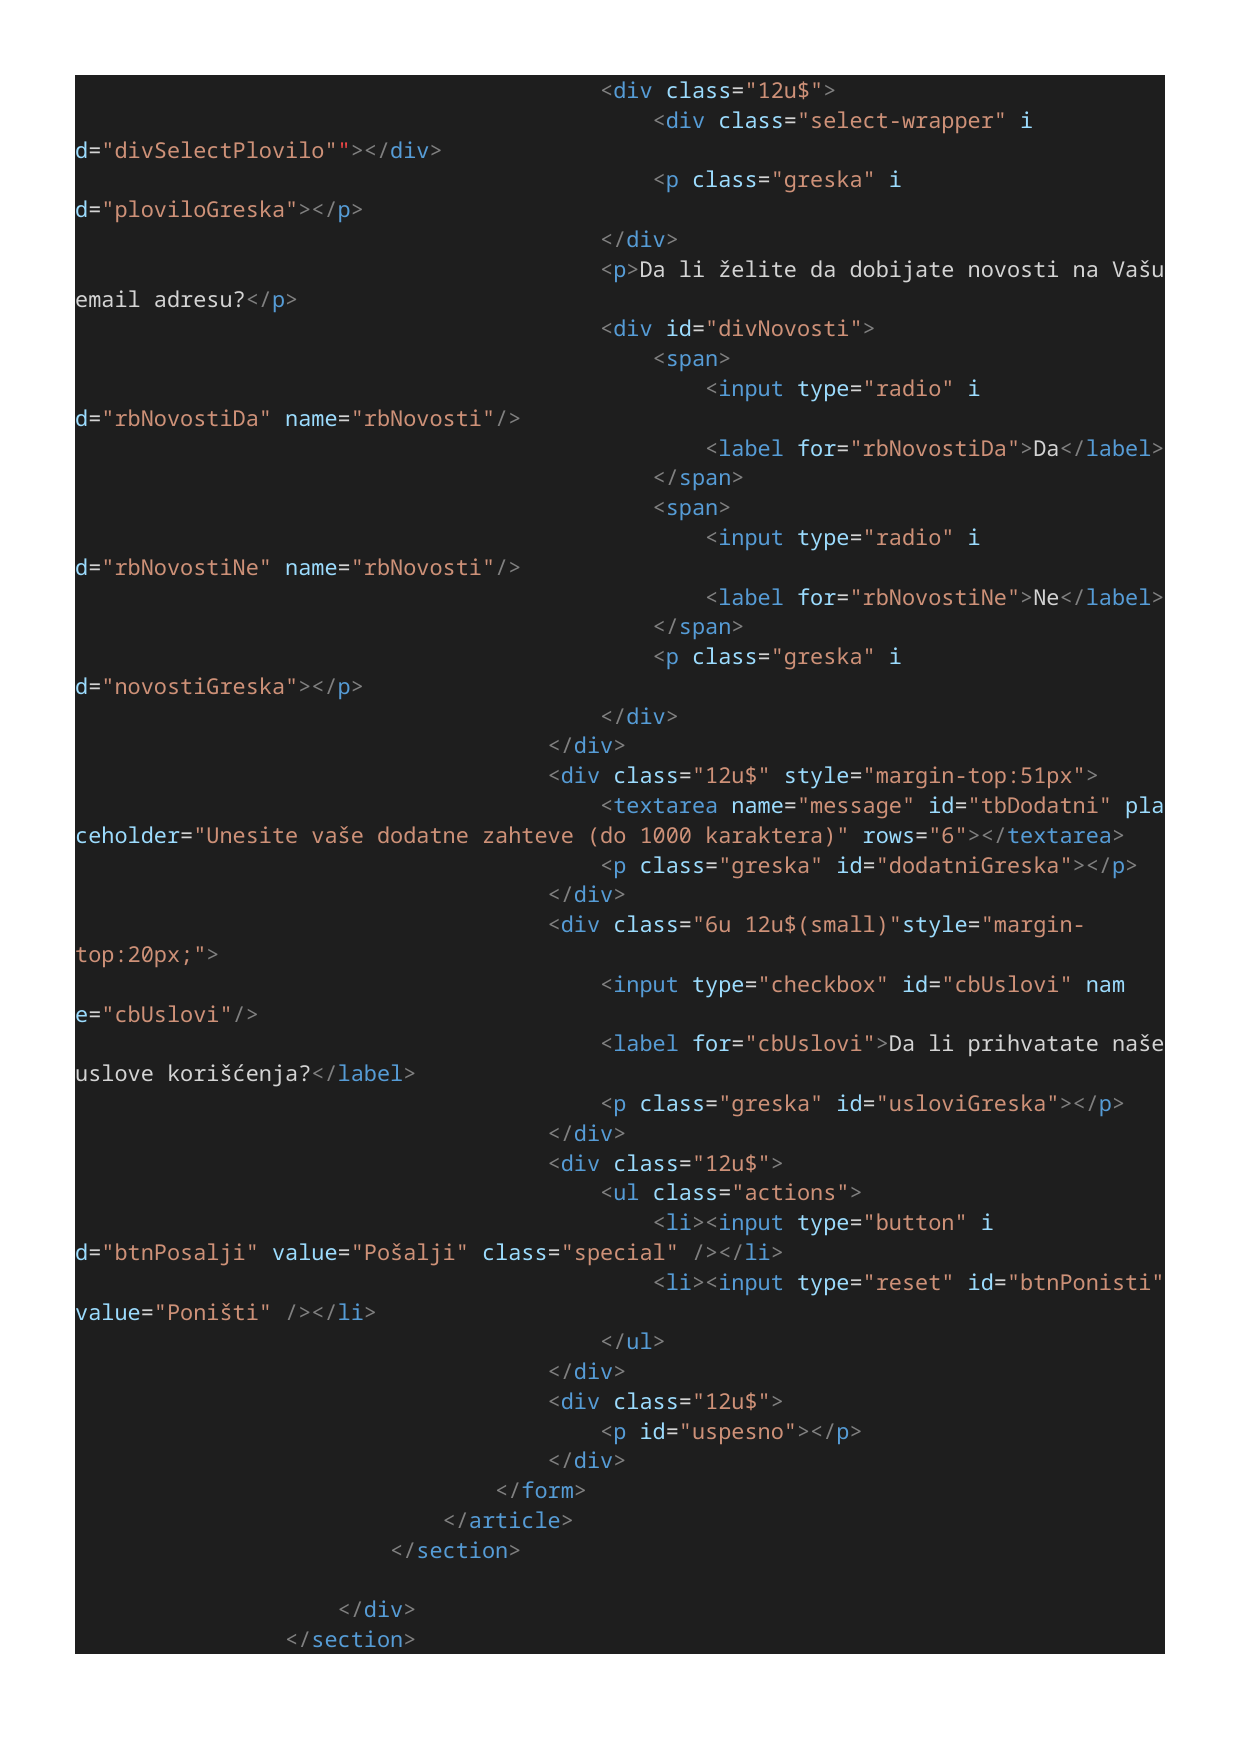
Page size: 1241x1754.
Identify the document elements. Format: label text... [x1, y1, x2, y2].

text <p class="greska" id="novostiGreska"></p> [75, 641, 1165, 701]
text </span> [75, 611, 1165, 641]
text <input type="radio" id="rbNovostiNe" name="rbNovosti"/> [75, 522, 1165, 581]
text <span> [75, 492, 1165, 522]
text <label for="rbNovostiDa">Da</label> [75, 432, 1165, 462]
text </div> [75, 1356, 1165, 1386]
text </section> [75, 1624, 1165, 1654]
text <p id="uspesno"></p> [75, 1416, 1165, 1445]
text <p>Da li želite da dobijate novosti na Vašu email adresu?</p> [75, 254, 1165, 313]
text <ul class="actions"> [75, 1177, 1165, 1207]
text <p class="greska" id="dodatniGreska"></p> [75, 849, 1165, 879]
text <div class="6u 12u$(small)"style="margin-top:20px;"> [75, 909, 1165, 969]
text </div> [75, 730, 1165, 760]
text </div> [75, 1118, 1165, 1147]
text <div class="12u$"> [75, 1386, 1165, 1416]
text <input type="radio" id="rbNovostiDa" name="rbNovosti"/> [75, 373, 1165, 432]
text <span> [75, 343, 1165, 373]
text <div class="12u$"> [75, 75, 1165, 105]
text <label for="rbNovostiNe">Ne</label> [75, 581, 1165, 611]
text <p class="greska" id="ploviloGreska"></p> [75, 164, 1165, 224]
text </article> [75, 1505, 1165, 1535]
text </div> [75, 224, 1165, 254]
text </form> [75, 1475, 1165, 1505]
text <div id="divNovosti"> [75, 313, 1165, 343]
text </div> [75, 879, 1165, 909]
text </div> [75, 701, 1165, 730]
text <div class="12u$"> [75, 1147, 1165, 1177]
text </div> [75, 1594, 1165, 1624]
text <input type="checkbox" id="cbUslovi" name="cbUslovi"/> [75, 969, 1165, 1028]
text <li><input type="reset" id="btnPonisti" value="Poništi" /></li> [75, 1267, 1165, 1326]
text <div class="select-wrapper" id="divSelectPlovilo""></div> [75, 105, 1165, 164]
text <p class="greska" id="usloviGreska"></p> [75, 1088, 1165, 1118]
text </section> [75, 1535, 1165, 1564]
text </div> [75, 1445, 1165, 1475]
text <div class="12u$" style="margin-top:51px"> [75, 760, 1165, 790]
text </ul> [75, 1326, 1165, 1356]
text <li><input type="button" id="btnPosalji" value="Pošalji" class="special" /></li> [75, 1207, 1165, 1267]
text <textarea name="message" id="tbDodatni" placeholder="Unesite vaše dodatne zahteve (do 1000 karaktera)" rows="6"></textarea> [75, 790, 1165, 849]
text </span> [75, 462, 1165, 492]
text <label for="cbUslovi">Da li prihvatate naše uslove korišćenja?</label> [75, 1028, 1165, 1088]
